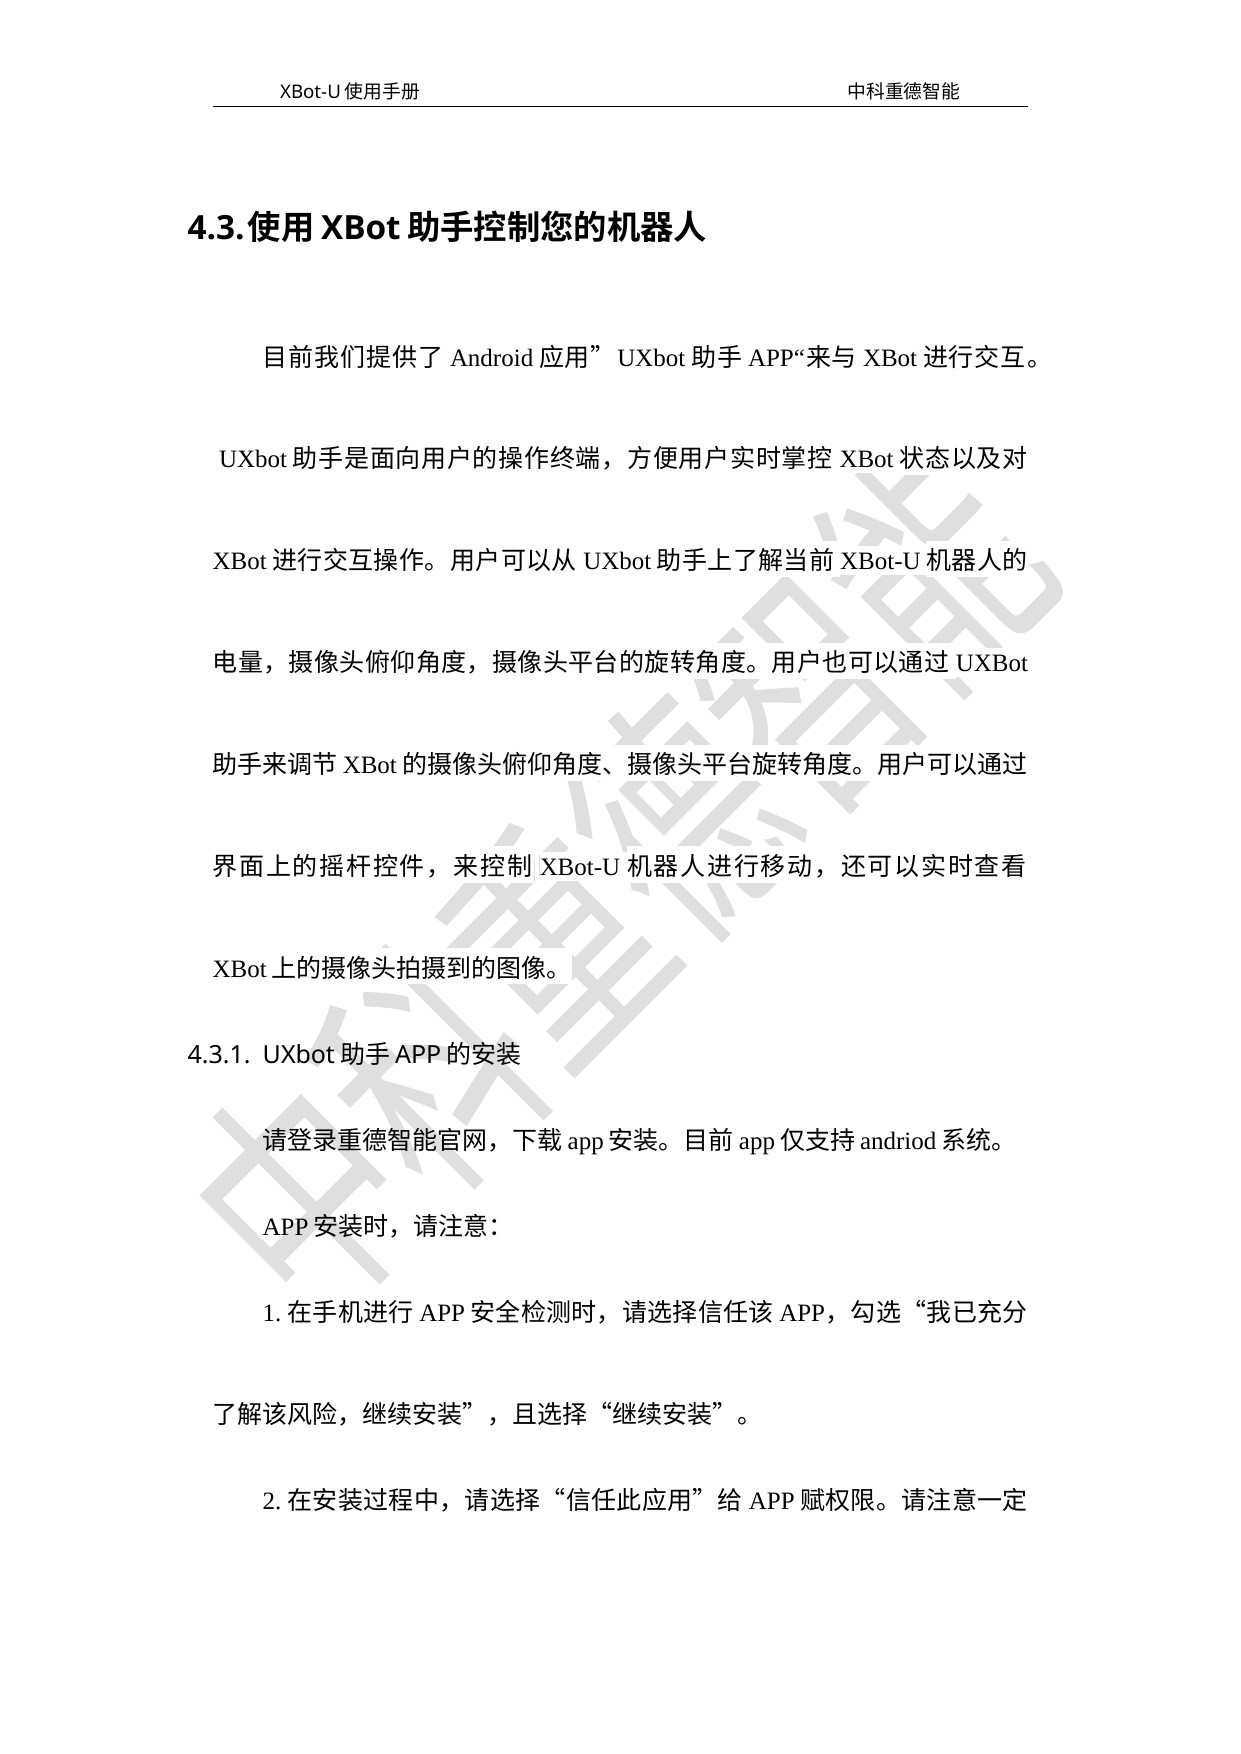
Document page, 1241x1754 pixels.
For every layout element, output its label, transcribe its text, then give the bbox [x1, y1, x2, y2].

list 在手机进行APP安全检测时，请选择信任该APP，勾选“我已充分了解该风险，继续安装”，且选择“继续安装”。 [212, 1277, 1028, 1446]
text 目前我们提供了Android应用”UXbot助手APP“来与XBot进行交互。 UXbot助手是面向用户的操作终端，方便用户实时掌控XBot状态以及对XBot进行交互操作。用户可以从UXbot助手上了解当前XBot-U机器人的电量，摄像头俯仰角度，摄像头平台的旋转角度。用户也可以通过UXBot助手来调节XBot的摄像头俯仰角度、摄像头平台旋转角度。用户可以通过界面上的摇杆控件，来控制XBot-U机器人进行移动，还可以实时查看XBot上的摄像头拍摄到的图像。 [212, 321, 1028, 1000]
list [212, 1464, 1028, 1532]
text 请登录重德智能官网，下载app安装。目前app仅支持andriod系统。 [212, 1104, 1028, 1172]
text APP安装时，请注意： [212, 1191, 1028, 1258]
subtitle 使用XBot助手控制您的机器人 [187, 191, 1042, 259]
subtitle UXbot助手APP的安装 [187, 1018, 1042, 1086]
